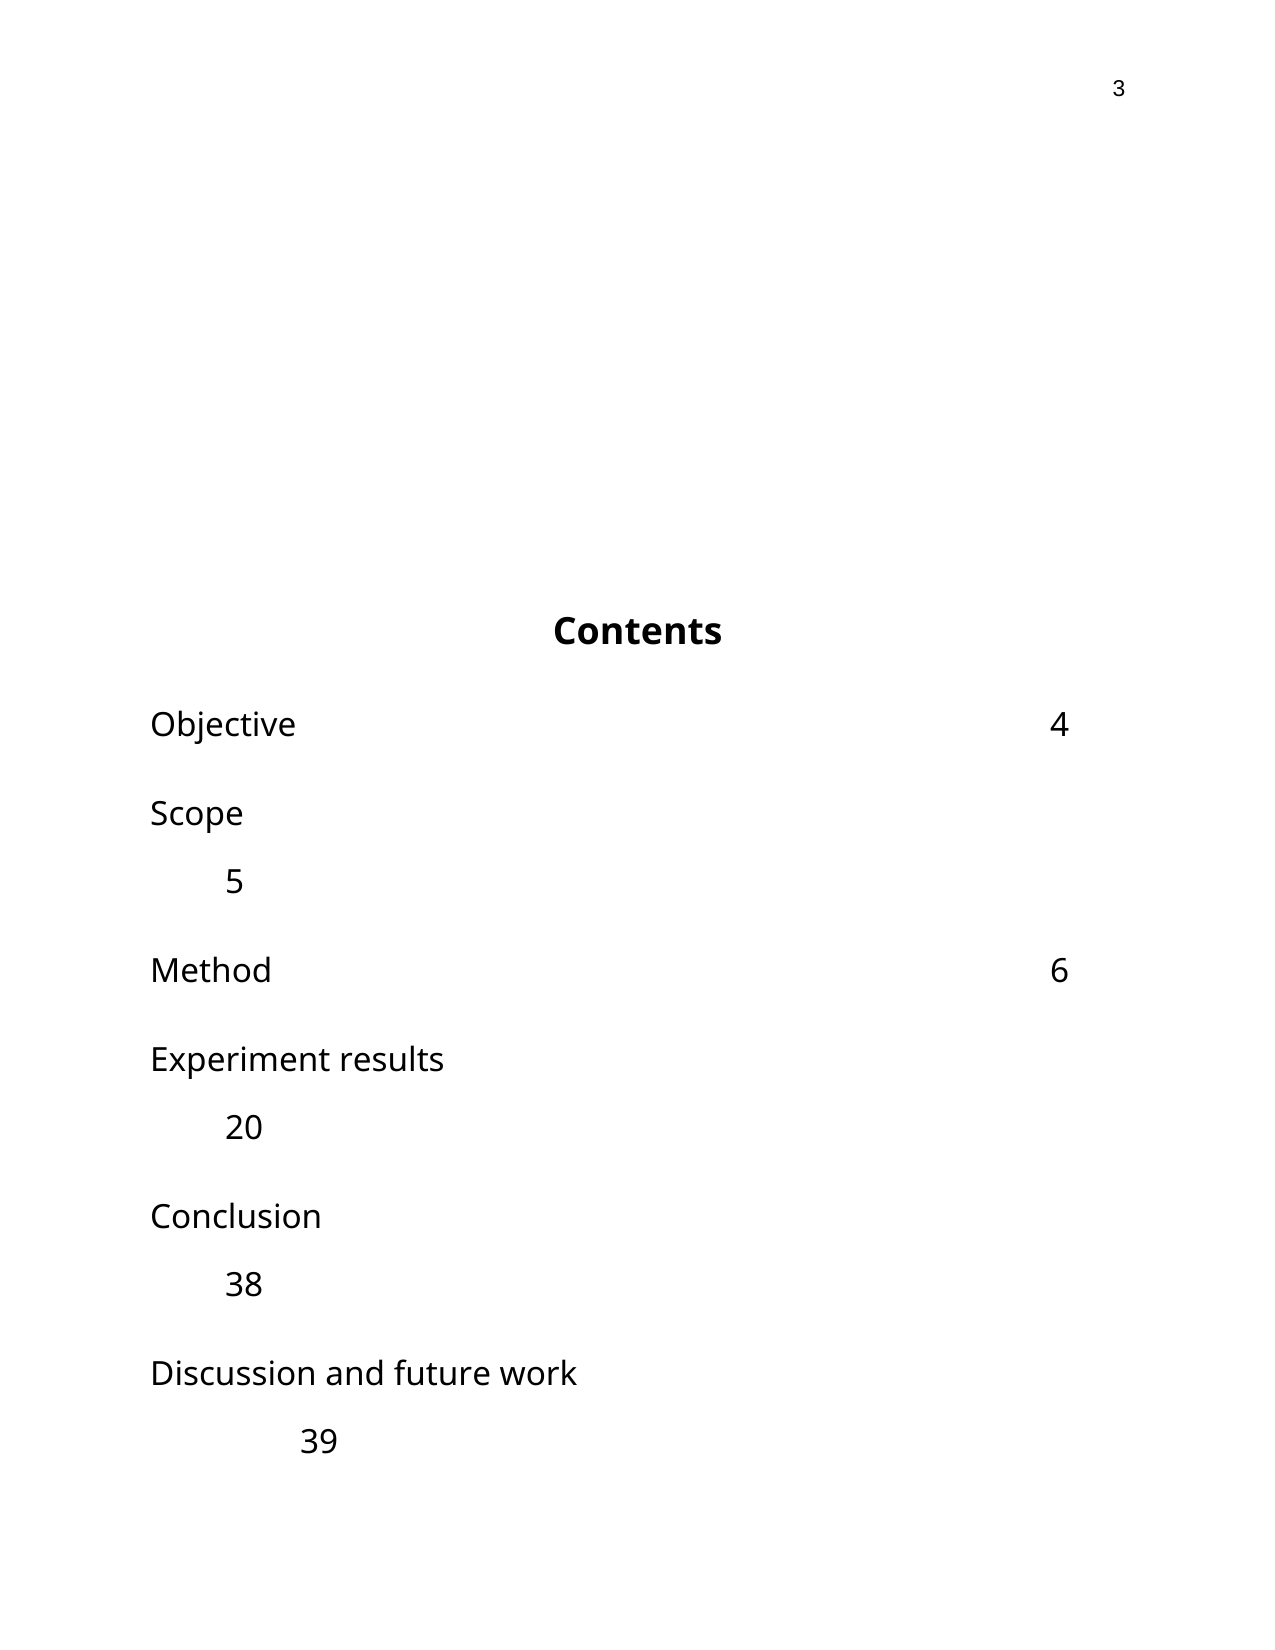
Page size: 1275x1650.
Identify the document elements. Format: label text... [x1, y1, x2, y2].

text Discussion and future work 39 [150, 1350, 1125, 1463]
text Conclusion 38 [150, 1193, 1125, 1306]
text Contents [150, 604, 1125, 655]
text Experiment results 20 [150, 1036, 1125, 1149]
text Objective 4 [150, 701, 1125, 746]
text Method 6 [150, 947, 1125, 992]
text Scope 5 [150, 789, 1125, 903]
